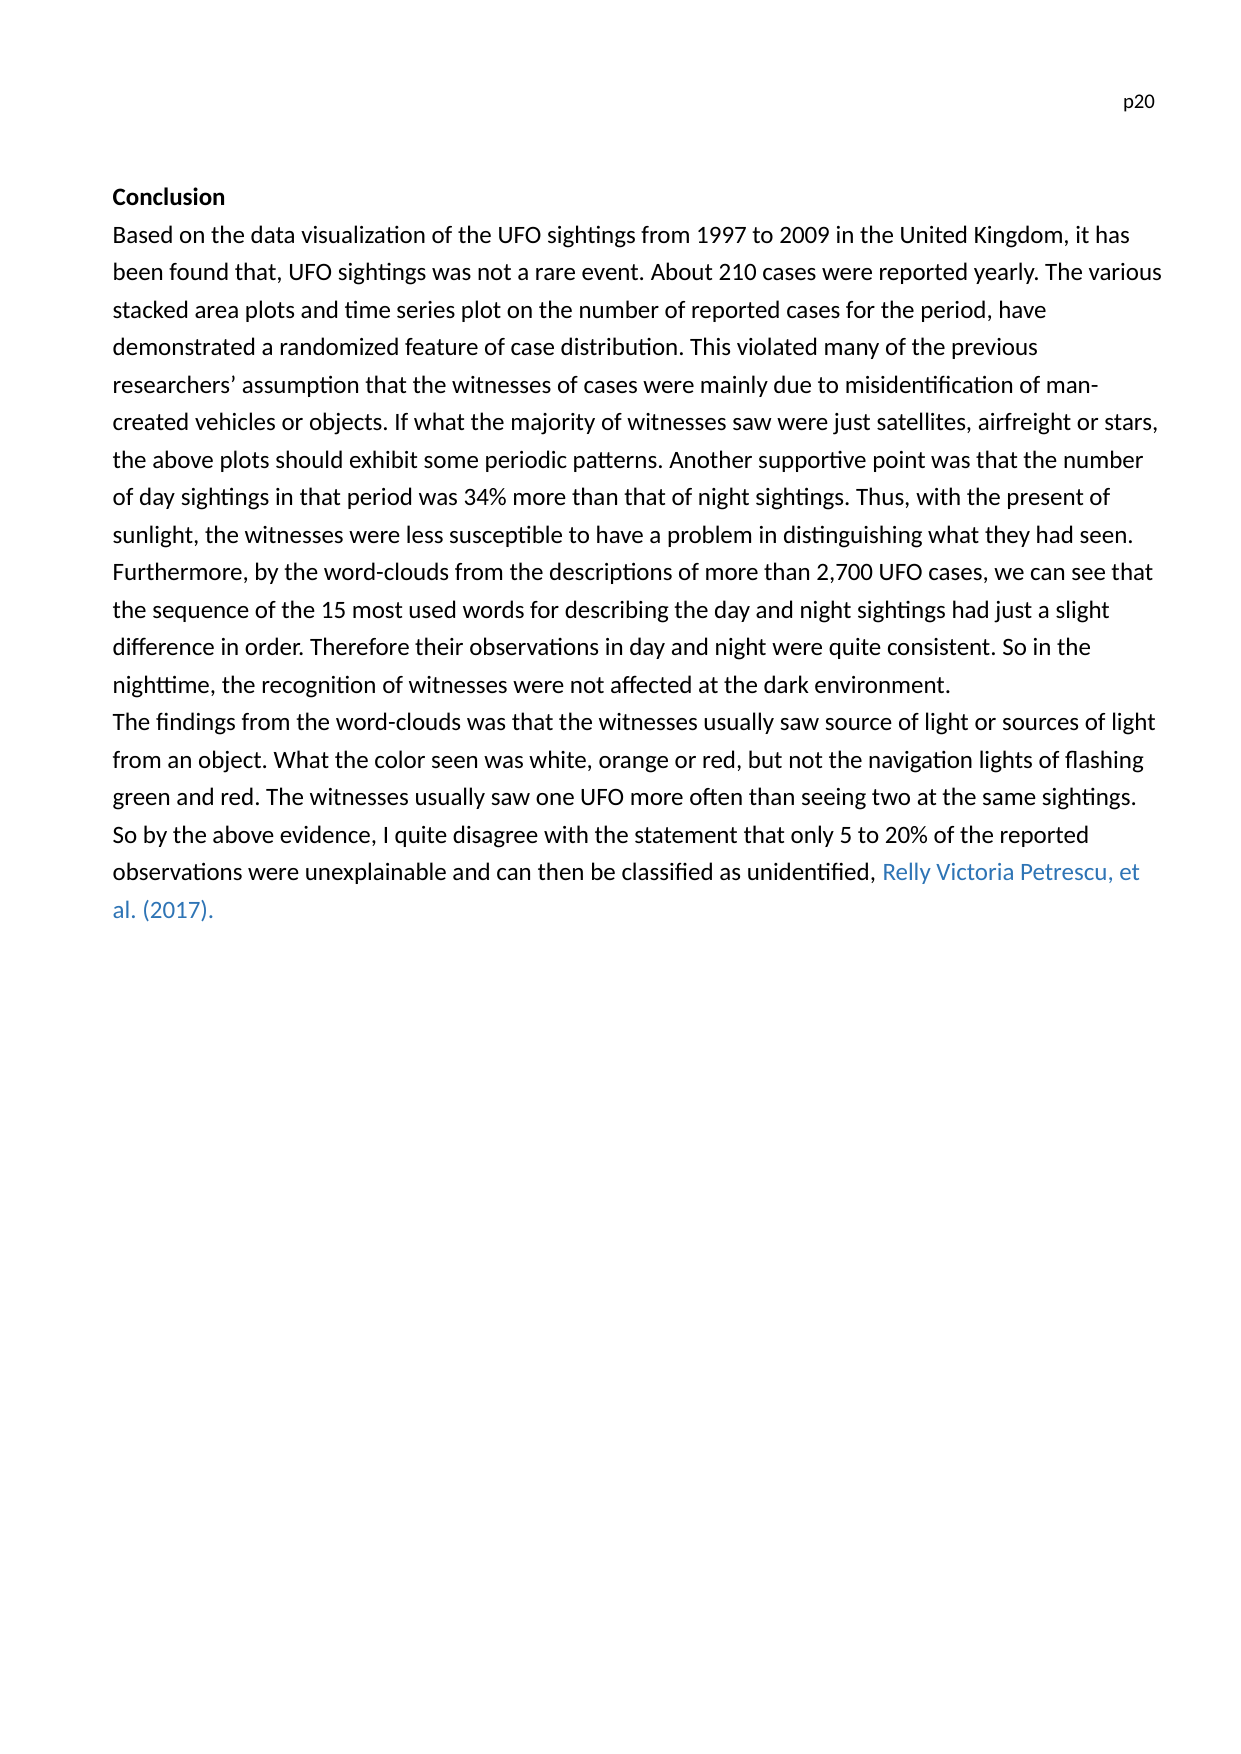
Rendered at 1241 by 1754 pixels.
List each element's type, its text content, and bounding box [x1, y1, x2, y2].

list Conclusion [112, 178, 1165, 215]
text Based on the data visualization of the UFO sightings from 1997 to 2009 in the United Kingdom, it has been found that, UFO sightings was not a rare event. About 210 cases were reported yearly. The various stacked area plots and time series plot on the number of reported cases for the period, have demonstrated a randomized feature of case distribution. This violated many of the previous researchers’ assumption that the witnesses of cases were mainly due to misidentification of man-created vehicles or objects. If what the majority of witnesses saw were just satellites, airfreight or stars, the above plots should exhibit some periodic patterns. Another supportive point was that the number of day sightings in that period was 34% more than that of night sightings. Thus, with the present of sunlight, the witnesses were less susceptible to have a problem in distinguishing what they had seen. [112, 215, 1165, 553]
text The findings from the word-clouds was that the witnesses usually saw source of light or sources of light from an object. What the color seen was white, orange or red, but not the navigation lights of flashing green and red. The witnesses usually saw one UFO more often than seeing two at the same sightings. [112, 703, 1165, 815]
text Furthermore, by the word-clouds from the descriptions of more than 2,700 UFO cases, we can see that the sequence of the 15 most used words for describing the day and night sightings had just a slight difference in order. Therefore their observations in day and night were quite consistent. So in the nighttime, the recognition of witnesses were not affected at the dark environment. [112, 553, 1165, 703]
text So by the above evidence, I quite disagree with the statement that only 5 to 20% of the reported observations were unexplainable and can then be classified as unidentified, Relly Victoria Petrescu, et al. (2017). [112, 815, 1165, 928]
